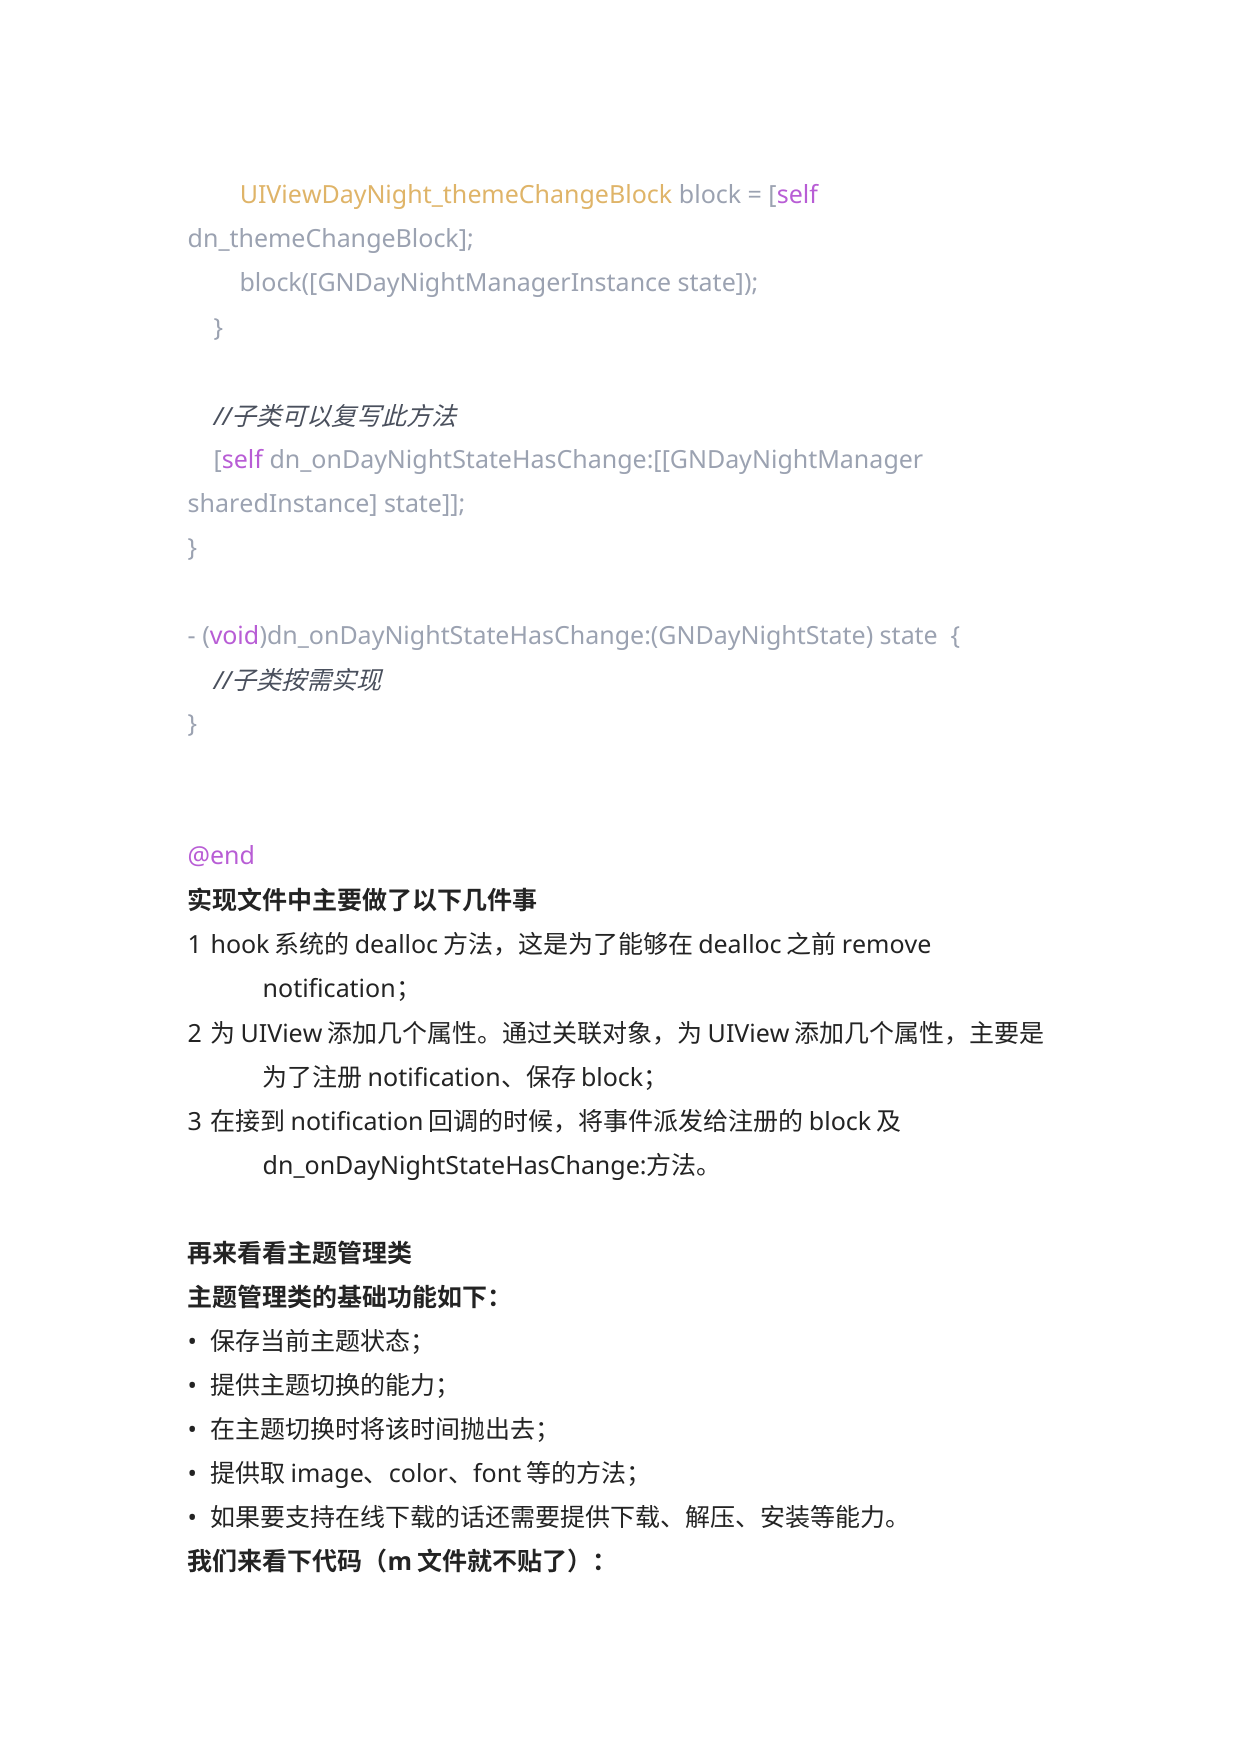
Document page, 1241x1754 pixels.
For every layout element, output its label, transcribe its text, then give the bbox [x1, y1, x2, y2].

text - (void)dn_onDayNightStateHasChange:(GNDayNightState) state { [187, 613, 1053, 657]
text UIViewDayNight_themeChangeBlock block = [self dn_themeChangeBlock]; [187, 172, 1053, 260]
list 提供主题切换的能力； [187, 1362, 1053, 1406]
text //子类按需实现 [187, 657, 1053, 701]
text } [187, 524, 1053, 568]
text 我们来看下代码（m文件就不贴了）： [187, 1538, 1053, 1582]
list 保存当前主题状态； [187, 1318, 1053, 1362]
text } [187, 701, 1053, 745]
text 主题管理类的基础功能如下： [187, 1273, 1053, 1318]
list 在主题切换时将该时间抛出去； [187, 1406, 1053, 1450]
list 为UIView添加几个属性。通过关联对象，为UIView添加几个属性，主要是为了注册notification、保存block； [187, 1009, 1053, 1097]
list hook系统的dealloc方法，这是为了能够在dealloc之前remove notification； [187, 921, 1053, 1009]
text block([GNDayNightManagerInstance state]); [187, 260, 1053, 304]
text @end [187, 833, 1053, 877]
text 实现文件中主要做了以下几件事 [187, 877, 1053, 921]
text //子类可以复写此方法 [187, 392, 1053, 436]
list 如果要支持在线下载的话还需要提供下载、解压、安装等能力。 [187, 1494, 1053, 1538]
text [self dn_onDayNightStateHasChange:[[GNDayNightManager sharedInstance] state]]; [187, 436, 1053, 524]
text 再来看看主题管理类 [187, 1229, 1053, 1273]
list 在接到notification回调的时候，将事件派发给注册的block及dn_onDayNightStateHasChange:方法。 [187, 1097, 1053, 1185]
list 提供取image、color、font等的方法； [187, 1450, 1053, 1494]
text } [187, 304, 1053, 348]
